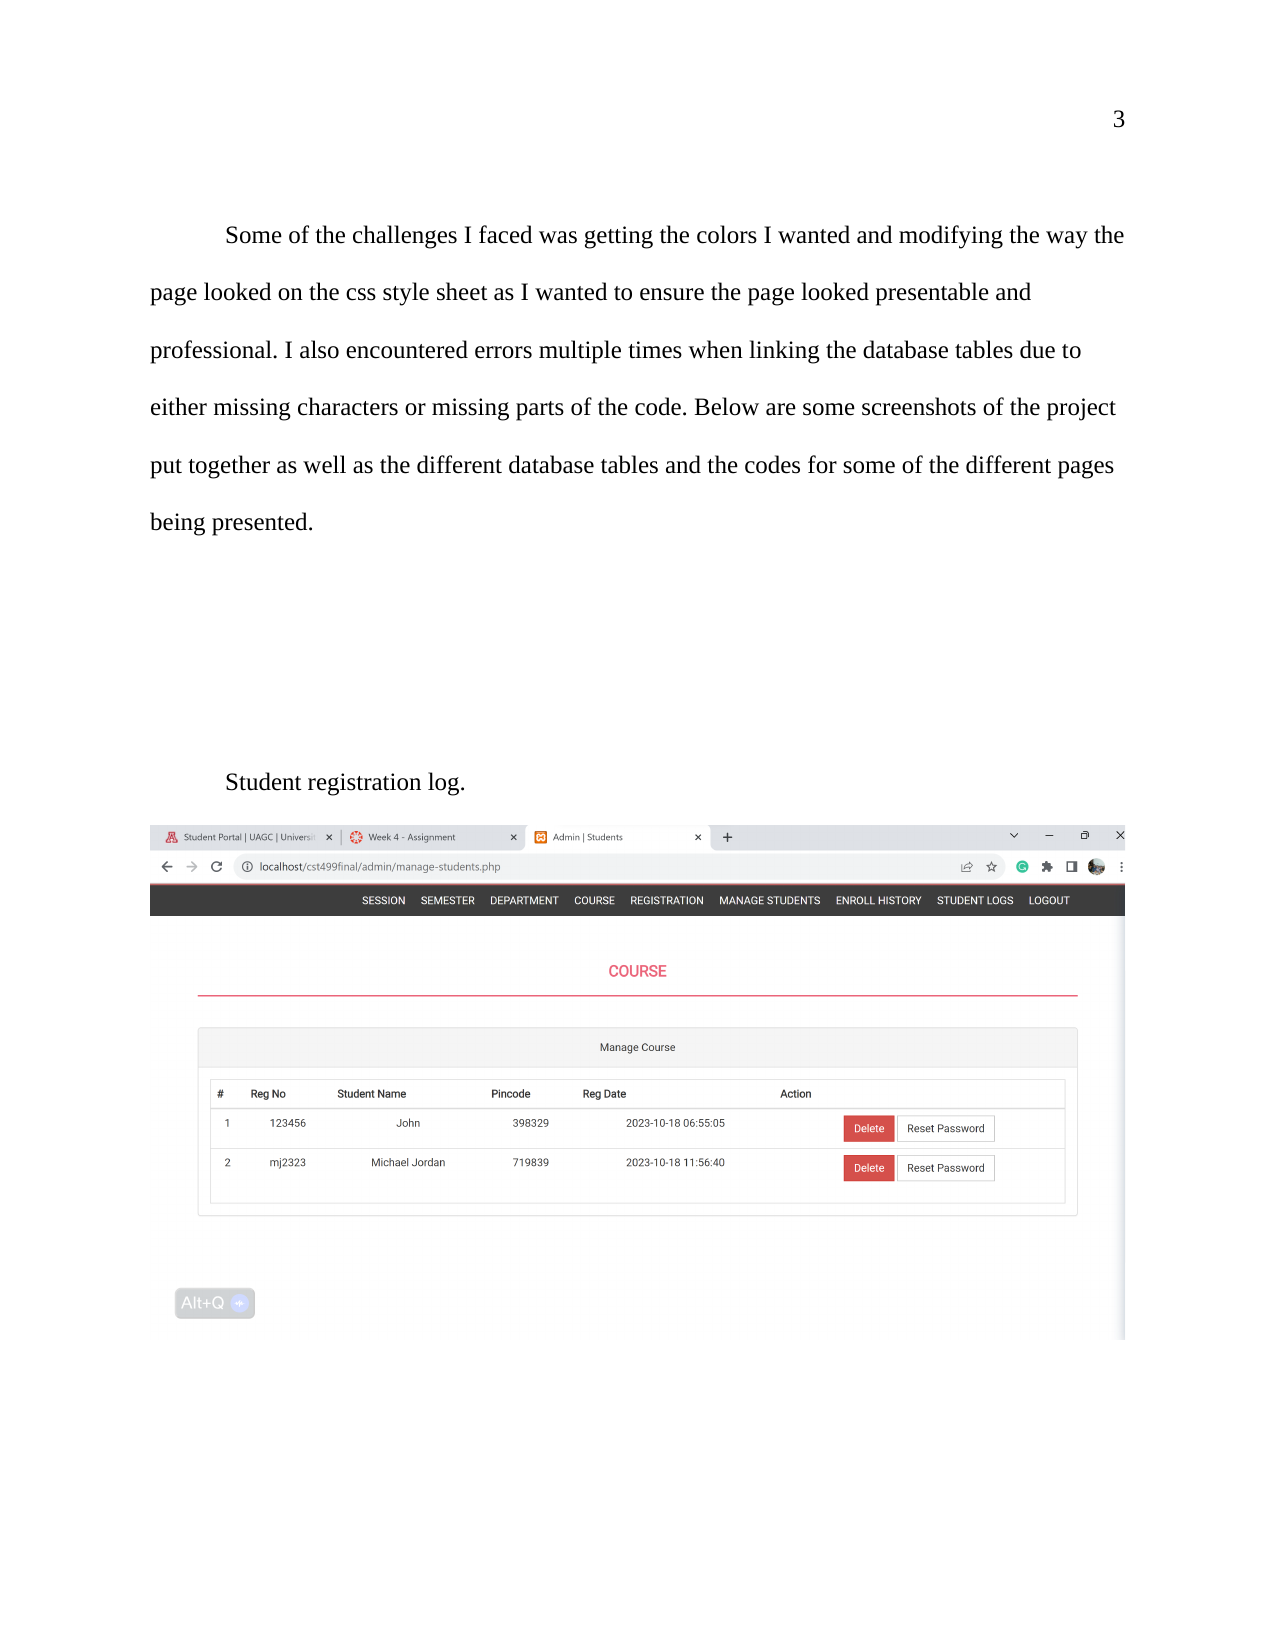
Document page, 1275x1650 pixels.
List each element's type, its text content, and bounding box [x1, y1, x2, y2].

text Some of the challenges I faced was getting the colors I wanted and modifying the way the page looked on the css style sheet as I wanted to ensure the page looked presentable and professional. I also encountered errors multiple times when linking the database tables due to either missing characters or missing parts of the code. Below are some screenshots of the project put together as well as the different database tables and the codes for some of the different pages being presented. [150, 220, 1125, 536]
text Student registration log. [150, 767, 1125, 825]
picture [150, 825, 1125, 1340]
